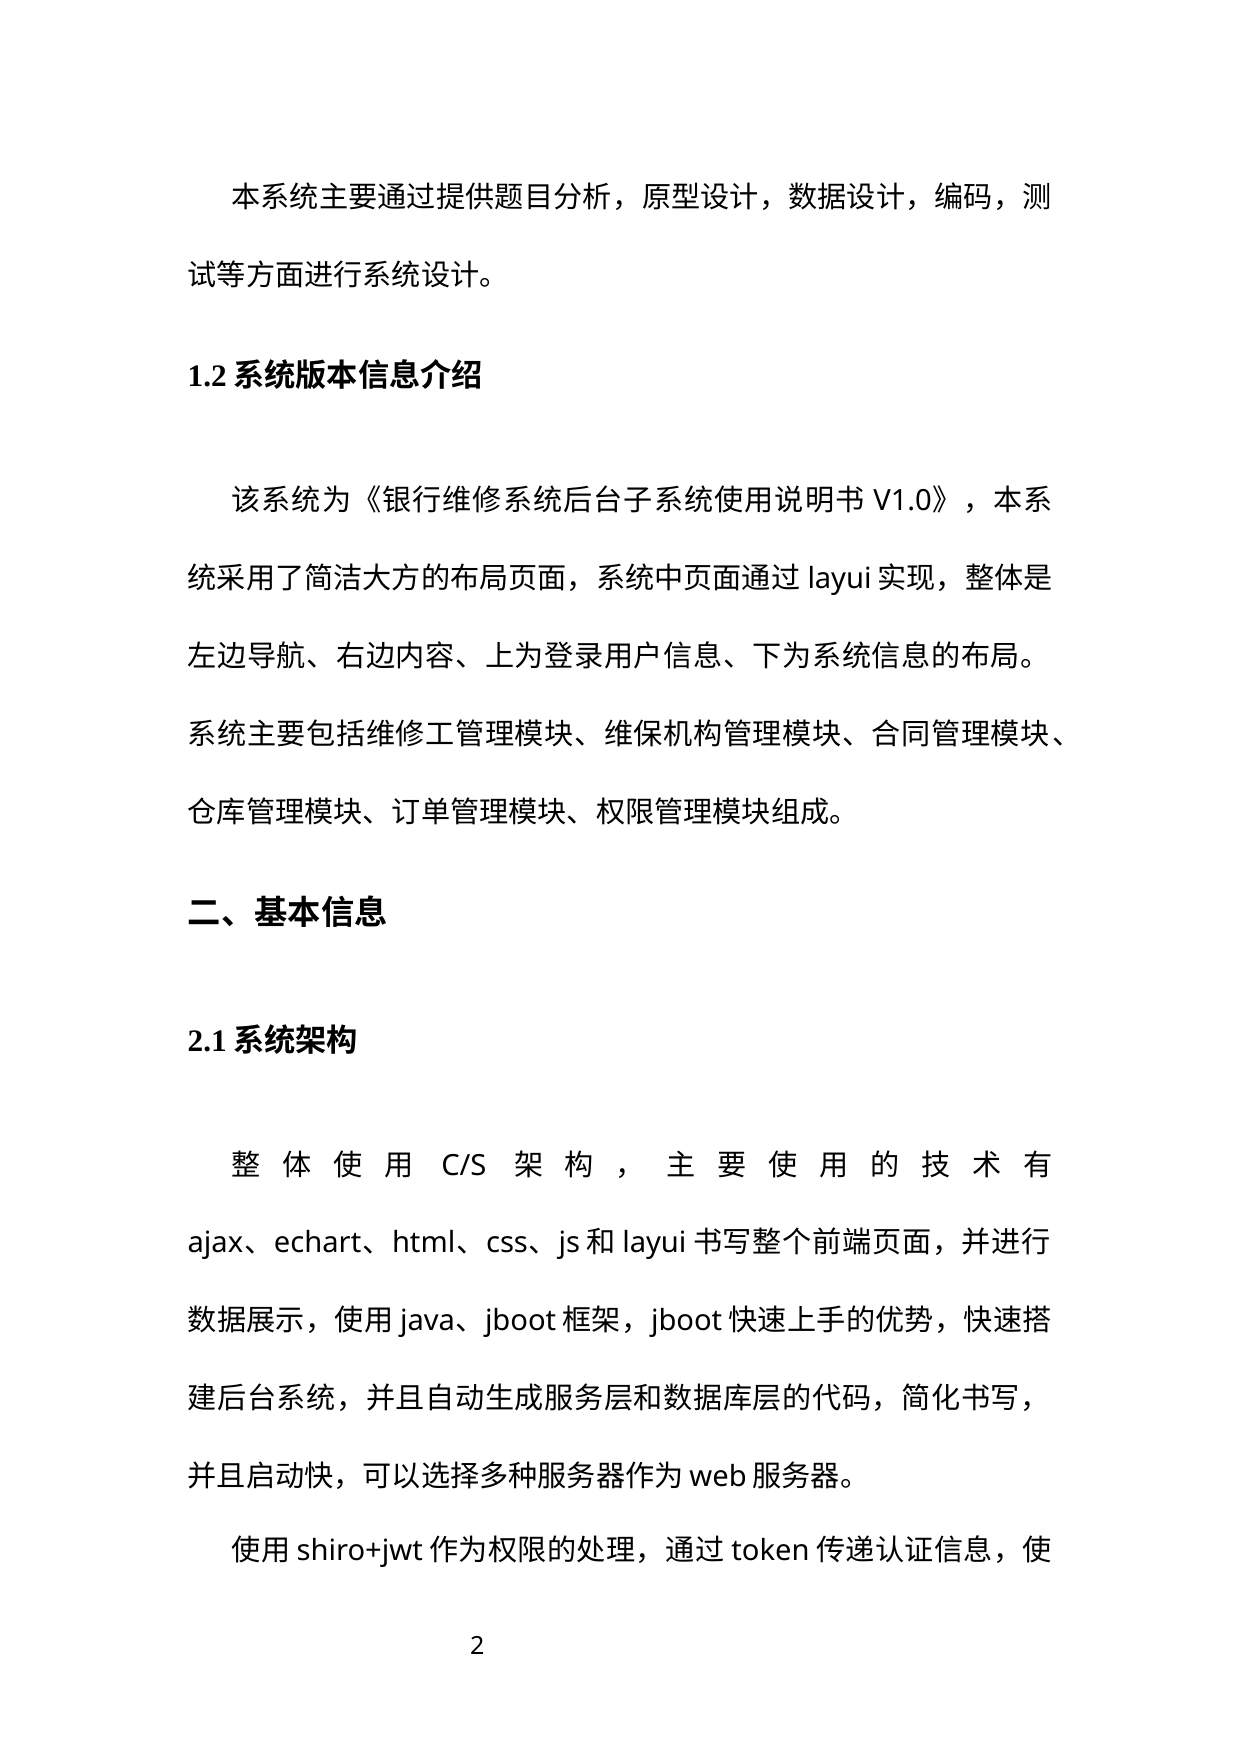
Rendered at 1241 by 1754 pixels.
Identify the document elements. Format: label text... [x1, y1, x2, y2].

subtitle 1.2系统版本信息介绍 [187, 340, 1053, 405]
subtitle 二、基本信息 [187, 878, 1053, 943]
subtitle 2.1系统架构 [187, 1005, 1053, 1070]
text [187, 1515, 1053, 1580]
text 本系统主要通过提供题目分析，原型设计，数据设计，编码，测试等方面进行系统设计。 [187, 162, 1053, 305]
text 整体使用C/S架构，主要使用的技术有ajax、echart、html、css、js和layui书写整个前端页面，并进行数据展示，使用java、jboot框架，jboot快速上手的优势，快速搭建后台系统，并且自动生成服务层和数据库层的代码，简化书写，并且启动快，可以选择多种服务器作为web服务器。 [187, 1130, 1053, 1506]
text 该系统为《银行维修系统后台子系统使用说明书V1.0》，本系统采用了简洁大方的布局页面，系统中页面通过layui实现，整体是左边导航、右边内容、上为登录用户信息、下为系统信息的布局。系统主要包括维修工管理模块、维保机构管理模块、合同管理模块、仓库管理模块、订单管理模块、权限管理模块组成。 [187, 465, 1053, 842]
